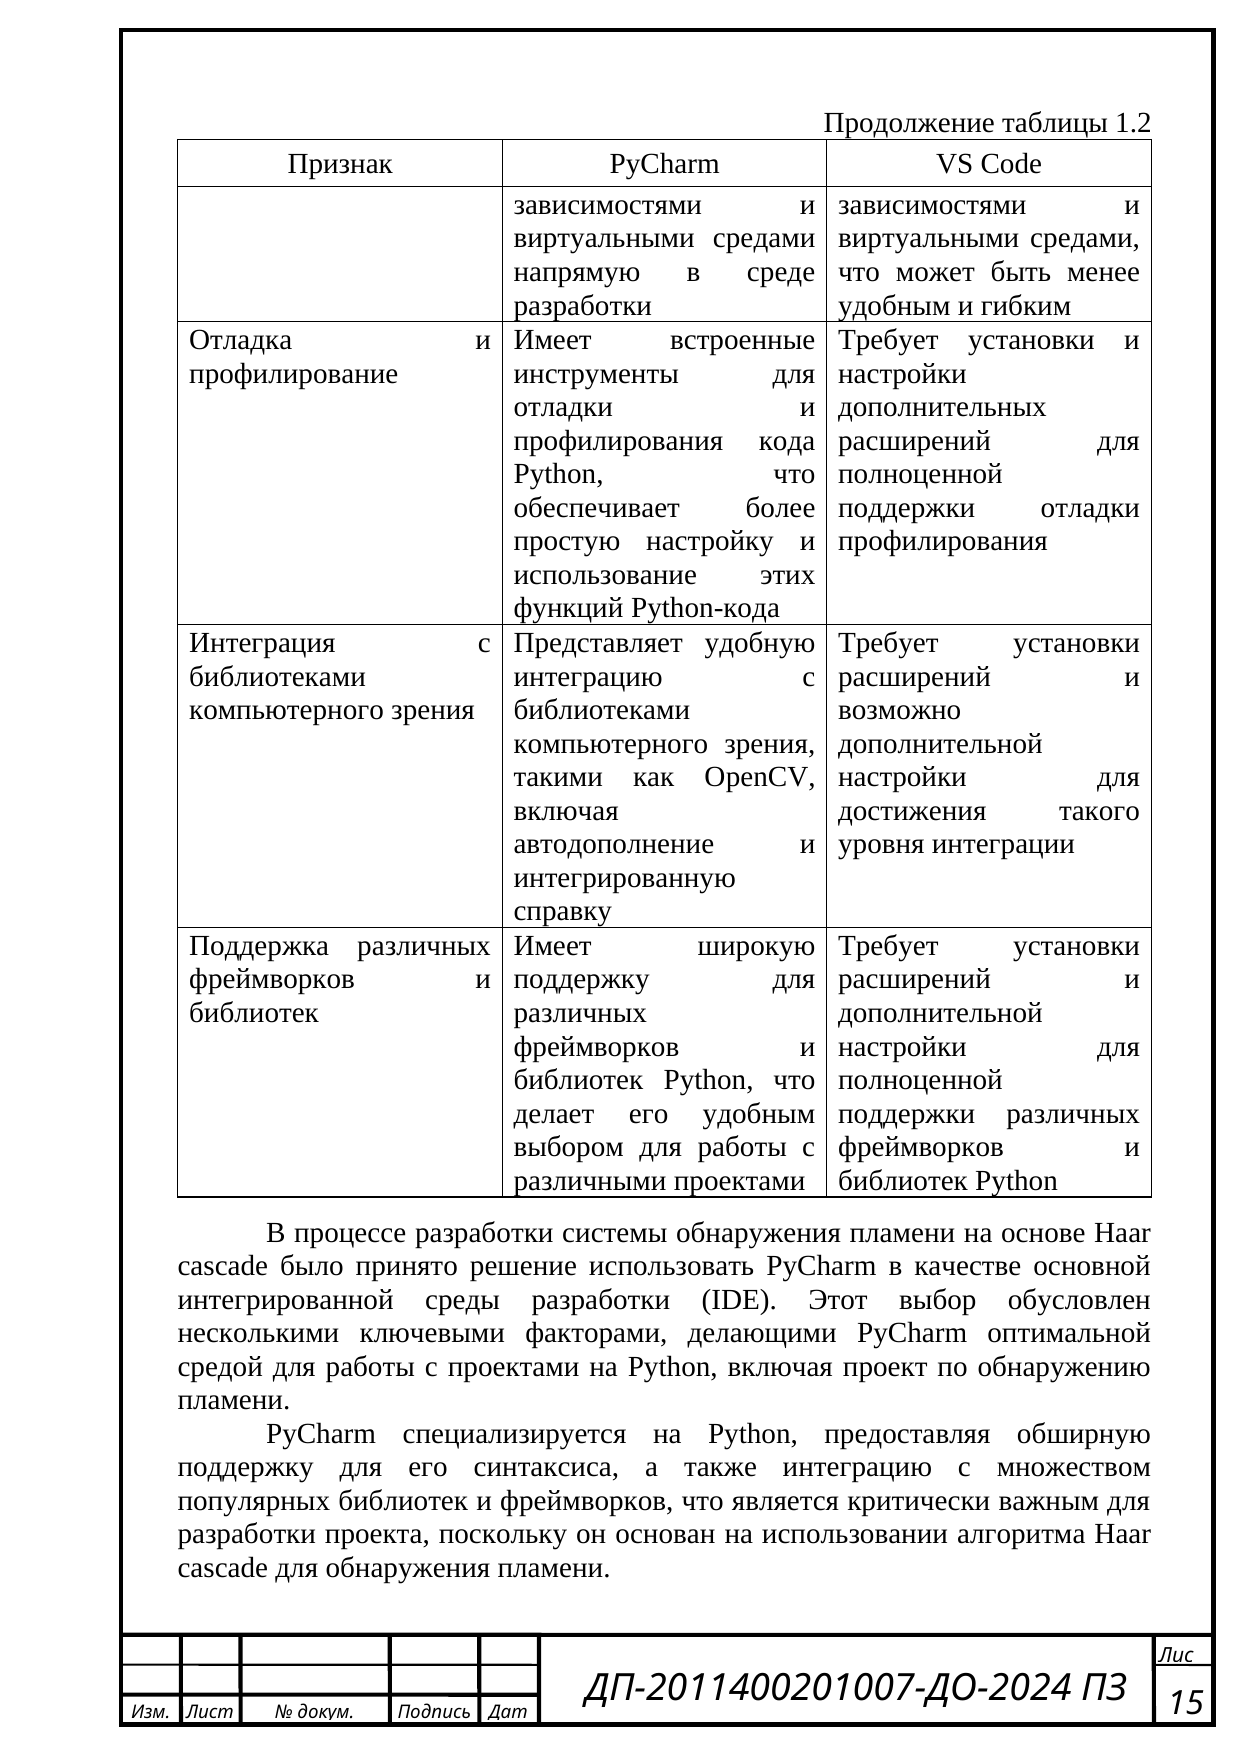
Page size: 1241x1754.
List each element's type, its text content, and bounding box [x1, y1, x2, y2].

table_cell Имеет встроенные инструменты для отладки и профилирования кода Python, что обеспечивает более простую настройку и использование этих функций Python-кода [503, 322, 826, 624]
text PyCharm специализируется на Python, предоставляя обширную поддержку для его синтаксиса, а также интеграцию с множеством популярных библиотек и фреймворков, что является критически важным для разработки проекта, поскольку он основан на использовании алгоритма Haar cascade для обнаружения пламени. [177, 1416, 1152, 1584]
table_header Признак [178, 140, 502, 186]
table_cell Интеграция с библиотеками компьютерного зрения [178, 625, 502, 927]
table_cell Представляет удобную интеграцию с библиотеками компьютерного зрения, такими как OpenCV, включая автодополнение и интегрированную справку [503, 625, 826, 927]
table_cell Требует установки расширений и дополнительной настройки для полноценной поддержки различных фреймворков и библиотек Python [827, 928, 1151, 1196]
table_cell [178, 187, 502, 321]
text Продолжение таблицы 1.2 [177, 105, 1152, 139]
table_cell Отладка и профилирование [178, 322, 502, 624]
table_cell Поддержка различных фреймворков и библиотек [178, 928, 502, 1196]
table_header PyCharm [503, 140, 826, 186]
table_cell зависимостями и виртуальными средами напрямую в среде разработки [503, 187, 826, 321]
table_header VS Code [827, 140, 1151, 186]
text В процессе разработки системы обнаружения пламени на основе Haar cascade было принято решение использовать PyCharm в качестве основной интегрированной среды разработки (IDE). Этот выбор обусловлен несколькими ключевыми факторами, делающими PyCharm оптимальной средой для работы с проектами на Python, включая проект по обнаружению пламени. [177, 1215, 1152, 1416]
table_cell Требует установки расширений и возможно дополнительной настройки для достижения такого уровня интеграции [827, 625, 1151, 927]
table_cell Имеет широкую поддержку для различных фреймворков и библиотек Python, что делает его удобным выбором для работы с различными проектами [503, 928, 826, 1196]
table_cell Требует установки и настройки дополнительных расширений для полноценной поддержки отладки профилирования [827, 322, 1151, 624]
table_cell зависимостями и виртуальными средами, что может быть менее удобным и гибким [827, 187, 1151, 321]
